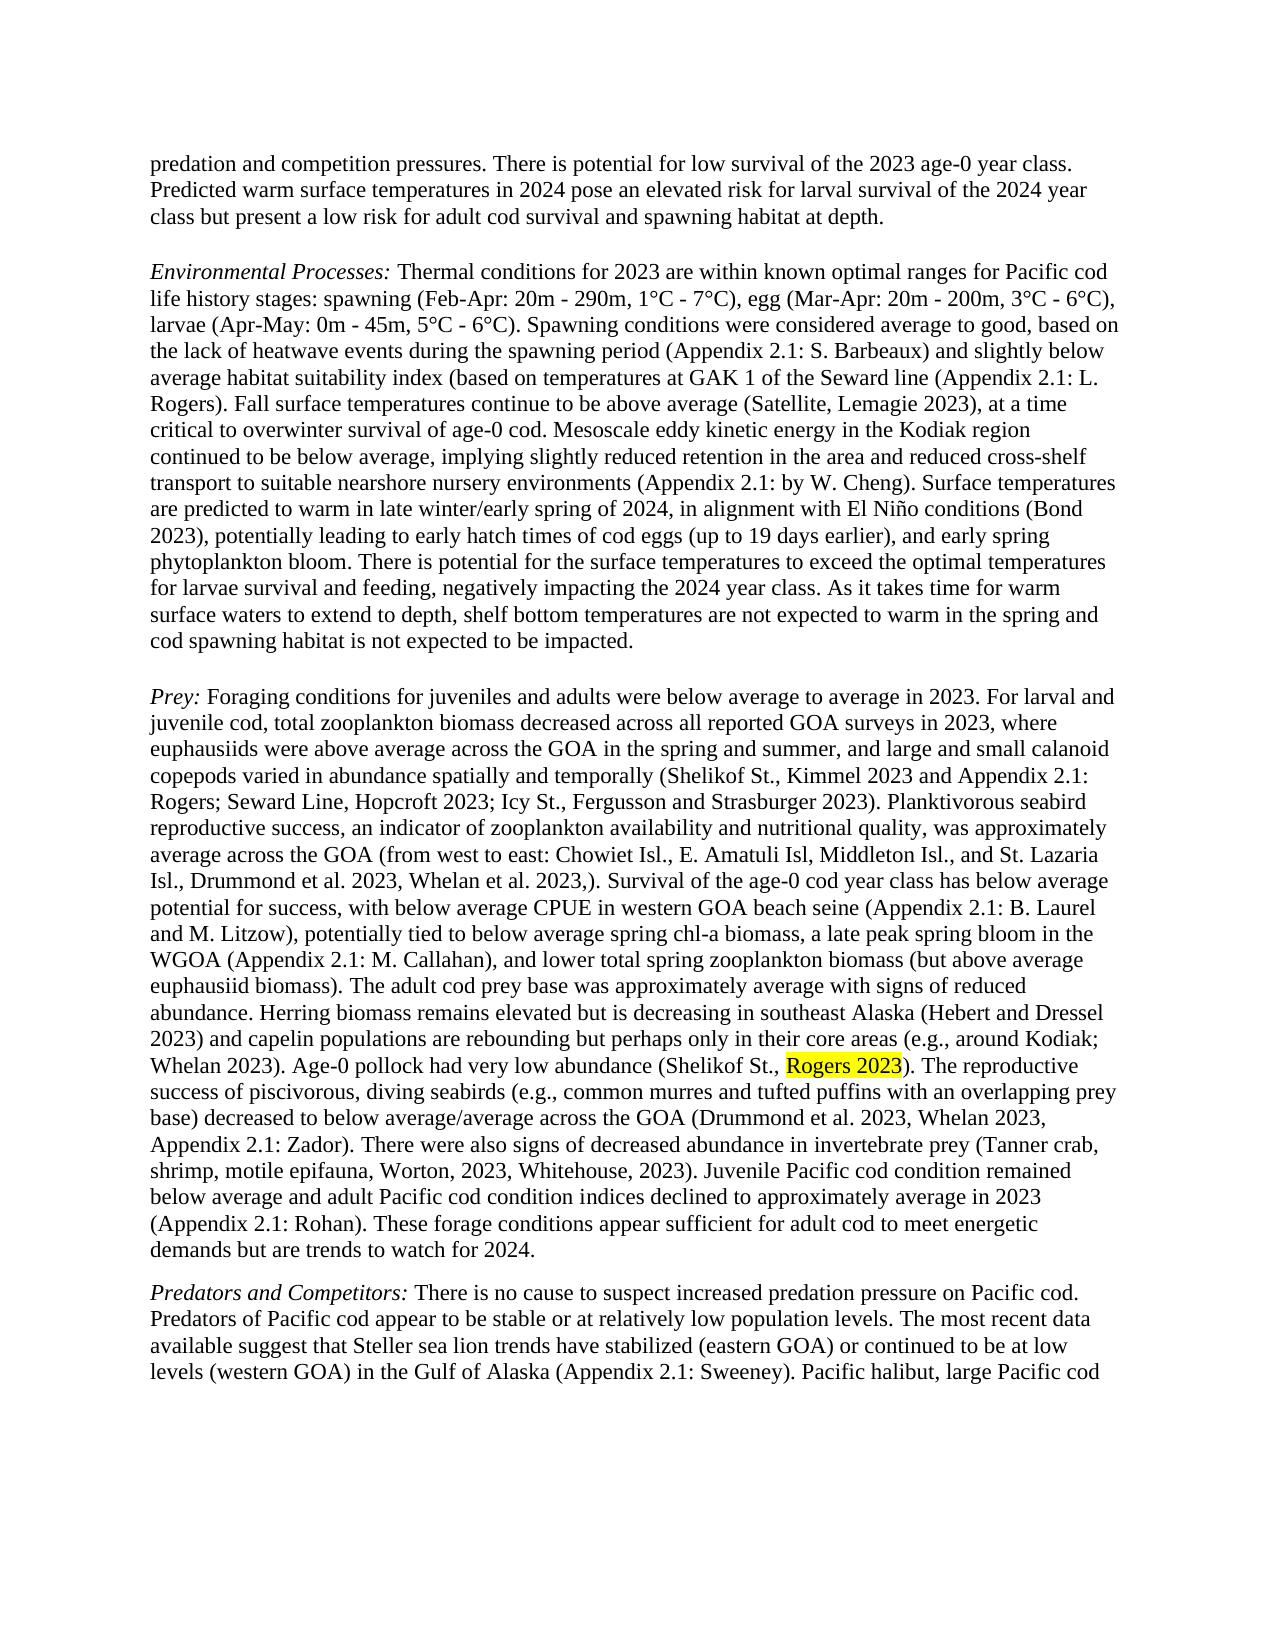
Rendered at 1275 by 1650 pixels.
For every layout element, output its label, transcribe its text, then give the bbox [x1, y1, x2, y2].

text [150, 1279, 1125, 1384]
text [150, 150, 1125, 229]
text Environmental Processes: Thermal conditions for 2023 are within known optimal ranges for Pacific cod life history stages: spawning (Feb-Apr: 20m - 290m, 1°C - 7°C), egg (Mar-Apr: 20m - 200m, 3°C - 6°C), larvae (Apr-May: 0m - 45m, 5°C - 6°C). Spawning conditions were considered average to good, based on the lack of heatwave events during the spawning period (Appendix 2.1: S. Barbeaux) and slightly below average habitat suitability index (based on temperatures at GAK 1 of the Seward line (Appendix 2.1: L. Rogers). Fall surface temperatures continue to be above average (Satellite, Lemagie 2023), at a time critical to overwinter survival of age-0 cod. Mesoscale eddy kinetic energy in the Kodiak region continued to be below average, implying slightly reduced retention in the area and reduced cross-shelf transport to suitable nearshore nursery environments (Appendix 2.1: by W. Cheng). Surface temperatures are predicted to warm in late winter/early spring of 2024, in alignment with El Niño conditions (Bond 2023), potentially leading to early hatch times of cod eggs (up to 19 days earlier), and early spring phytoplankton bloom. There is potential for the surface temperatures to exceed the optimal temperatures for larvae survival and feeding, negatively impacting the 2024 year class. As it takes time for warm surface waters to extend to depth, shelf bottom temperatures are not expected to warm in the spring and cod spawning habitat is not expected to be impacted. [150, 258, 1125, 653]
text Prey: Foraging conditions for juveniles and adults were below average to average in 2023. For larval and juvenile cod, total zooplankton biomass decreased across all reported GOA surveys in 2023, where euphausiids were above average across the GOA in the spring and summer, and large and small calanoid copepods varied in abundance spatially and temporally (Shelikof St., Kimmel 2023 and Appendix 2.1: Rogers; Seward Line, Hopcroft 2023; Icy St., Fergusson and Strasburger 2023). Planktivorous seabird reproductive success, an indicator of zooplankton availability and nutritional quality, was approximately average across the GOA (from west to east: Chowiet Isl., E. Amatuli Isl, Middleton Isl., and St. Lazaria Isl., Drummond et al. 2023, Whelan et al. 2023,). Survival of the age-0 cod year class has below average potential for success, with below average CPUE in western GOA beach seine (Appendix 2.1: B. Laurel and M. Litzow), potentially tied to below average spring chl-a biomass, a late peak spring bloom in the WGOA (Appendix 2.1: M. Callahan), and lower total spring zooplankton biomass (but above average euphausiid biomass). The adult cod prey base was approximately average with signs of reduced abundance. Herring biomass remains elevated but is decreasing in southeast Alaska (Hebert and Dressel 2023) and capelin populations are rebounding but perhaps only in their core areas (e.g., around Kodiak; Whelan 2023). Age-0 pollock had very low abundance (Shelikof St., Rogers 2023). The reproductive success of piscivorous, diving seabirds (e.g., common murres and tufted puffins with an overlapping prey base) decreased to below average/average across the GOA (Drummond et al. 2023, Whelan 2023, Appendix 2.1: Zador). There were also signs of decreased abundance in invertebrate prey (Tanner crab, shrimp, motile epifauna, Worton, 2023, Whitehouse, 2023). Juvenile Pacific cod condition remained below average and adult Pacific cod condition indices declined to approximately average in 2023 (Appendix 2.1: Rohan). These forage conditions appear sufficient for adult cod to meet energetic demands but are trends to watch for 2024. [150, 683, 1125, 1262]
